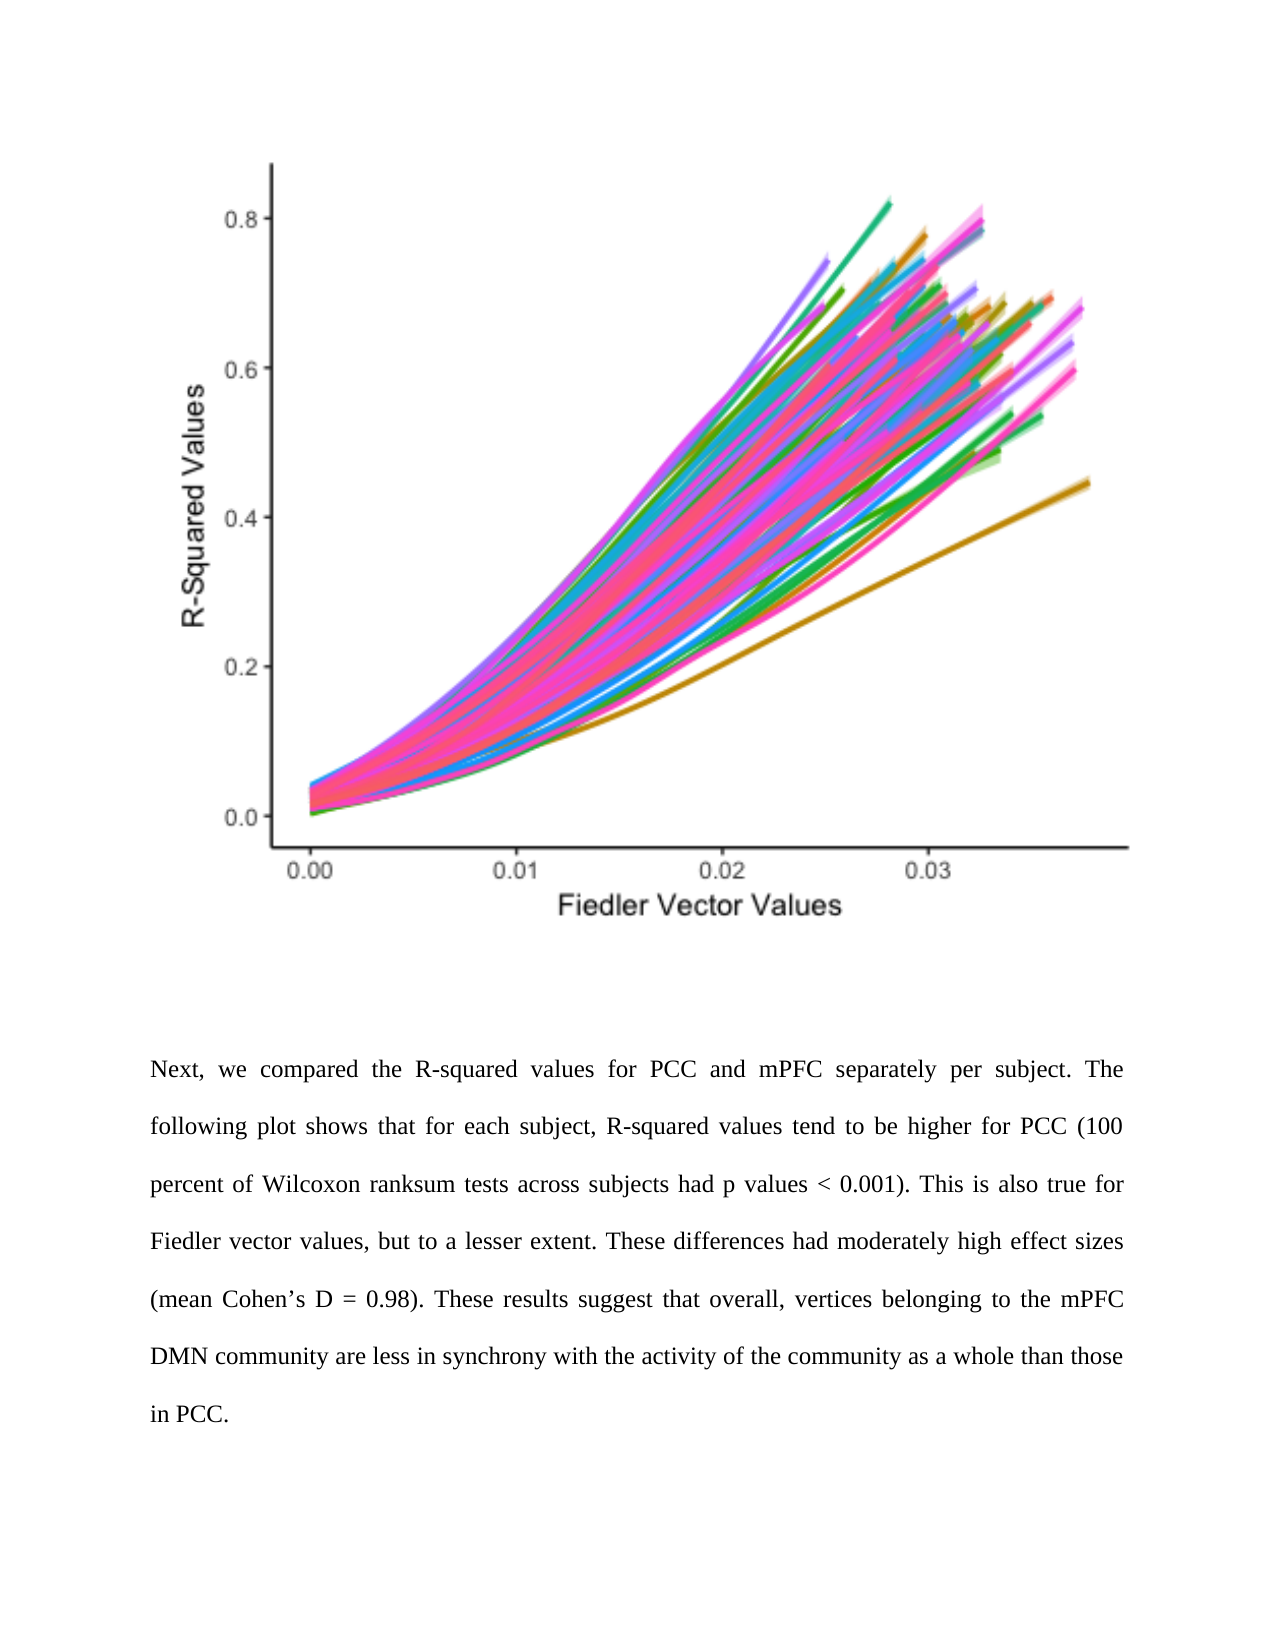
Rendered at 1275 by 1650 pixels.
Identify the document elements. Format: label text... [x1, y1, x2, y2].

text Next, we compared the R-squared values for PCC and mPFC separately per subject. The following plot shows that for each subject, R-squared values tend to be higher for PCC (100 percent of Wilcoxon ranksum tests across subjects had p values < 0.001). This is also true for Fiedler vector values, but to a lesser extent. These differences had moderately high effect sizes (mean Cohen’s D = 0.98). These results suggest that overall, vertices belonging to the mPFC DMN community are less in synchrony with the activity of the community as a whole than those in PCC. [150, 1054, 1125, 1427]
picture [168, 150, 1144, 930]
